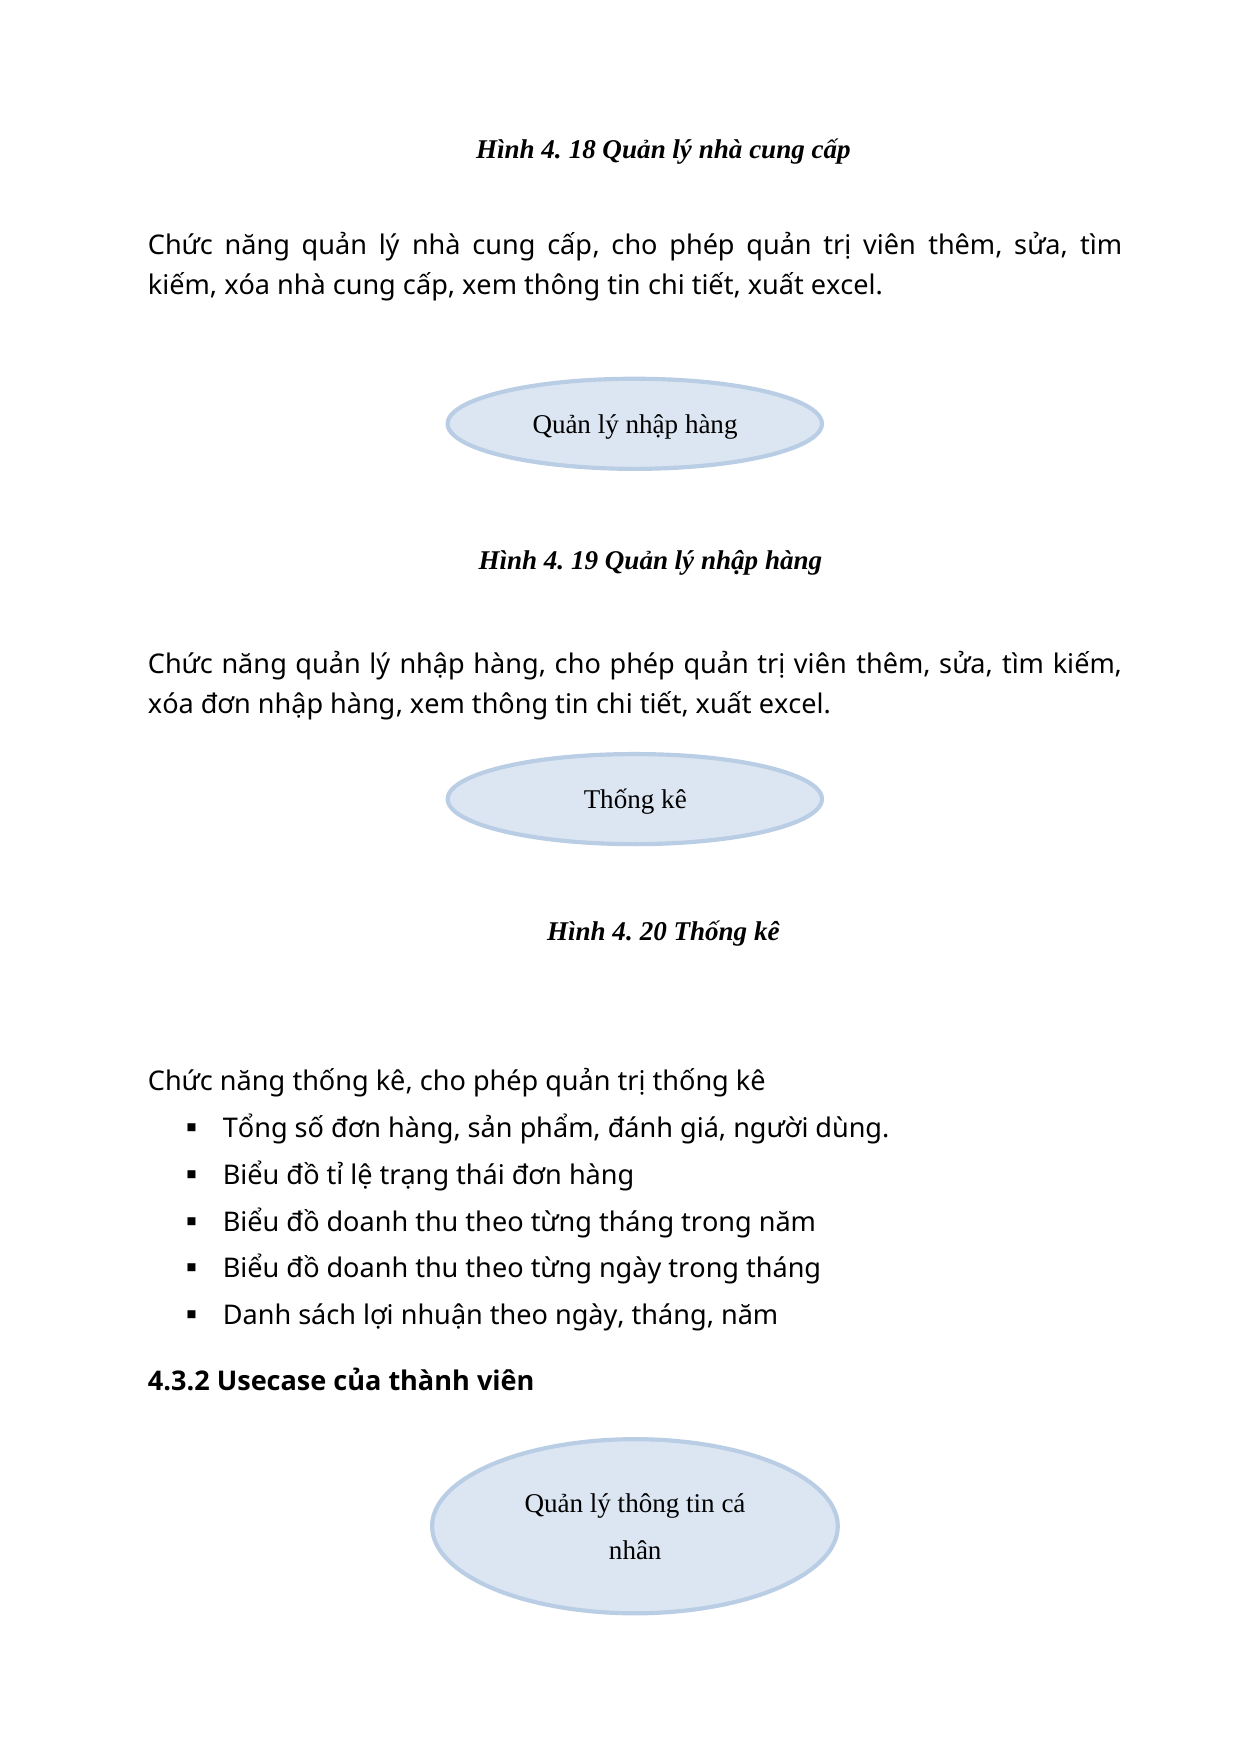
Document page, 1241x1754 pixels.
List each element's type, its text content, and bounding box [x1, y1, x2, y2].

text Chức năng quản lý nhập hàng, cho phép quản trị viên thêm, sửa, tìm kiếm, xóa đơn nhập hàng, xem thông tin chi tiết, xuất excel. [148, 644, 1122, 722]
list Biểu đồ tỉ lệ trạng thái đơn hàng [185, 1155, 1122, 1192]
list Biểu đồ doanh thu theo từng tháng trong năm [185, 1202, 1122, 1239]
text Chức năng thống kê, cho phép quản trị thống kê [148, 1062, 1122, 1099]
list Tổng số đơn hàng, sản phẩm, đánh giá, người dùng. [185, 1109, 1122, 1146]
subtitle 4.3.2 Usecase của thành viên [148, 1361, 1122, 1398]
text Chức năng quản lý nhà cung cấp, cho phép quản trị viên thêm, sửa, tìm kiếm, xóa nhà cung cấp, xem thông tin chi tiết, xuất excel. [148, 225, 1122, 303]
list Danh sách lợi nhuận theo ngày, tháng, năm [185, 1296, 1122, 1333]
list Biểu đồ doanh thu theo từng ngày trong tháng [185, 1249, 1122, 1286]
